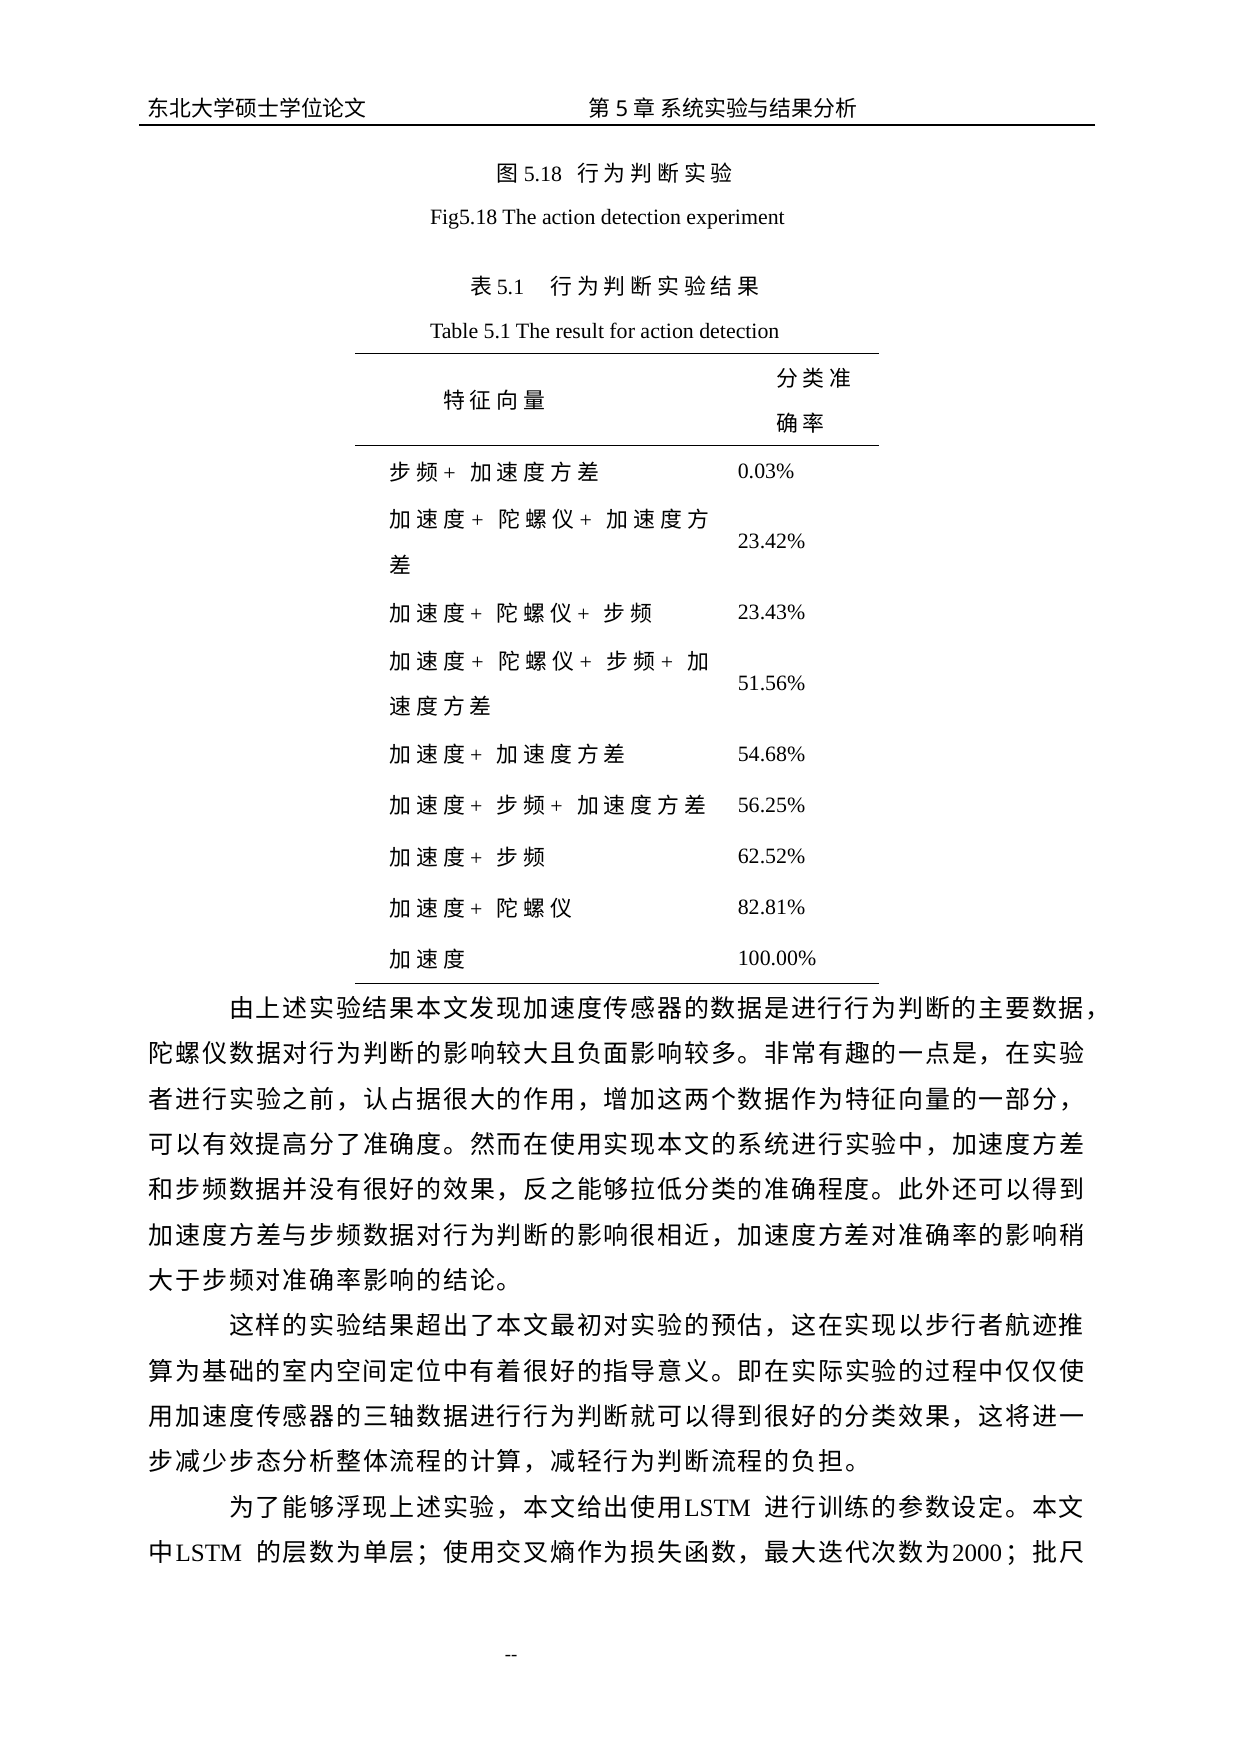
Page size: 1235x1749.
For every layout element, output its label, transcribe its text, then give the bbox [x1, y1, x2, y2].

table_cell 82.81% [726, 881, 879, 932]
table_header 特征向量 [355, 354, 726, 444]
table_cell 0.03% [726, 446, 879, 496]
table_cell 步频+加速度方差 [355, 446, 726, 496]
table_cell 加速度+加速度方差 [355, 728, 726, 779]
table_cell 加速度+陀螺仪 [355, 881, 726, 932]
table_cell 54.68% [726, 728, 879, 779]
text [149, 1483, 1086, 1573]
table_cell 加速度+陀螺仪+加速度方差 [355, 496, 726, 586]
text 这样的实验结果超出了本文最初对实验的预估，这在实现以步行者航迹推算为基础的室内空间定位中有着很好的指导意义。即在实际实验的过程中仅仅使用加速度传感器的三轴数据进行行为判断就可以得到很好的分类效果，这将进一步减少步态分析整体流程的计算，减轻行为判断流程的负担。 [149, 1301, 1086, 1483]
table_cell 加速度+陀螺仪+步频+加速度方差 [355, 637, 726, 728]
table_cell 56.25% [726, 779, 879, 830]
table_cell 加速度 [355, 932, 726, 983]
text 图5.18行为判断实验 [149, 149, 1086, 194]
table_header 分类准确率 [726, 354, 879, 444]
table_cell 62.52% [726, 830, 879, 881]
table_cell 100.00% [726, 932, 879, 983]
text 由上述实验结果本文发现加速度传感器的数据是进行行为判断的主要数据，陀螺仪数据对行为判断的影响较大且负面影响较多。非常有趣的一点是，在实验者进行实验之前，认占据很大的作用，增加这两个数据作为特征向量的一部分，可以有效提高分了准确度。然而在使用实现本文的系统进行实验中，加速度方差和步频数据并没有很好的效果，反之能够拉低分类的准确程度。此外还可以得到加速度方差与步频数据对行为判断的影响很相近，加速度方差对准确率的影响稍大于步频对准确率影响的结论。 [149, 984, 1086, 1301]
table_cell 加速度+步频 [355, 830, 726, 881]
table_cell 23.43% [726, 586, 879, 637]
table_cell 加速度+步频+加速度方差 [355, 779, 726, 830]
text 表5.1 行为判断实验结果 [149, 262, 1086, 308]
text Fig5.18 The action detection experiment [149, 194, 1086, 240]
table_cell 加速度+陀螺仪+步频 [355, 586, 726, 637]
text Table 5.1 The result for action detection [149, 308, 1086, 353]
table_cell 23.42% [726, 496, 879, 586]
table_cell 51.56% [726, 637, 879, 728]
